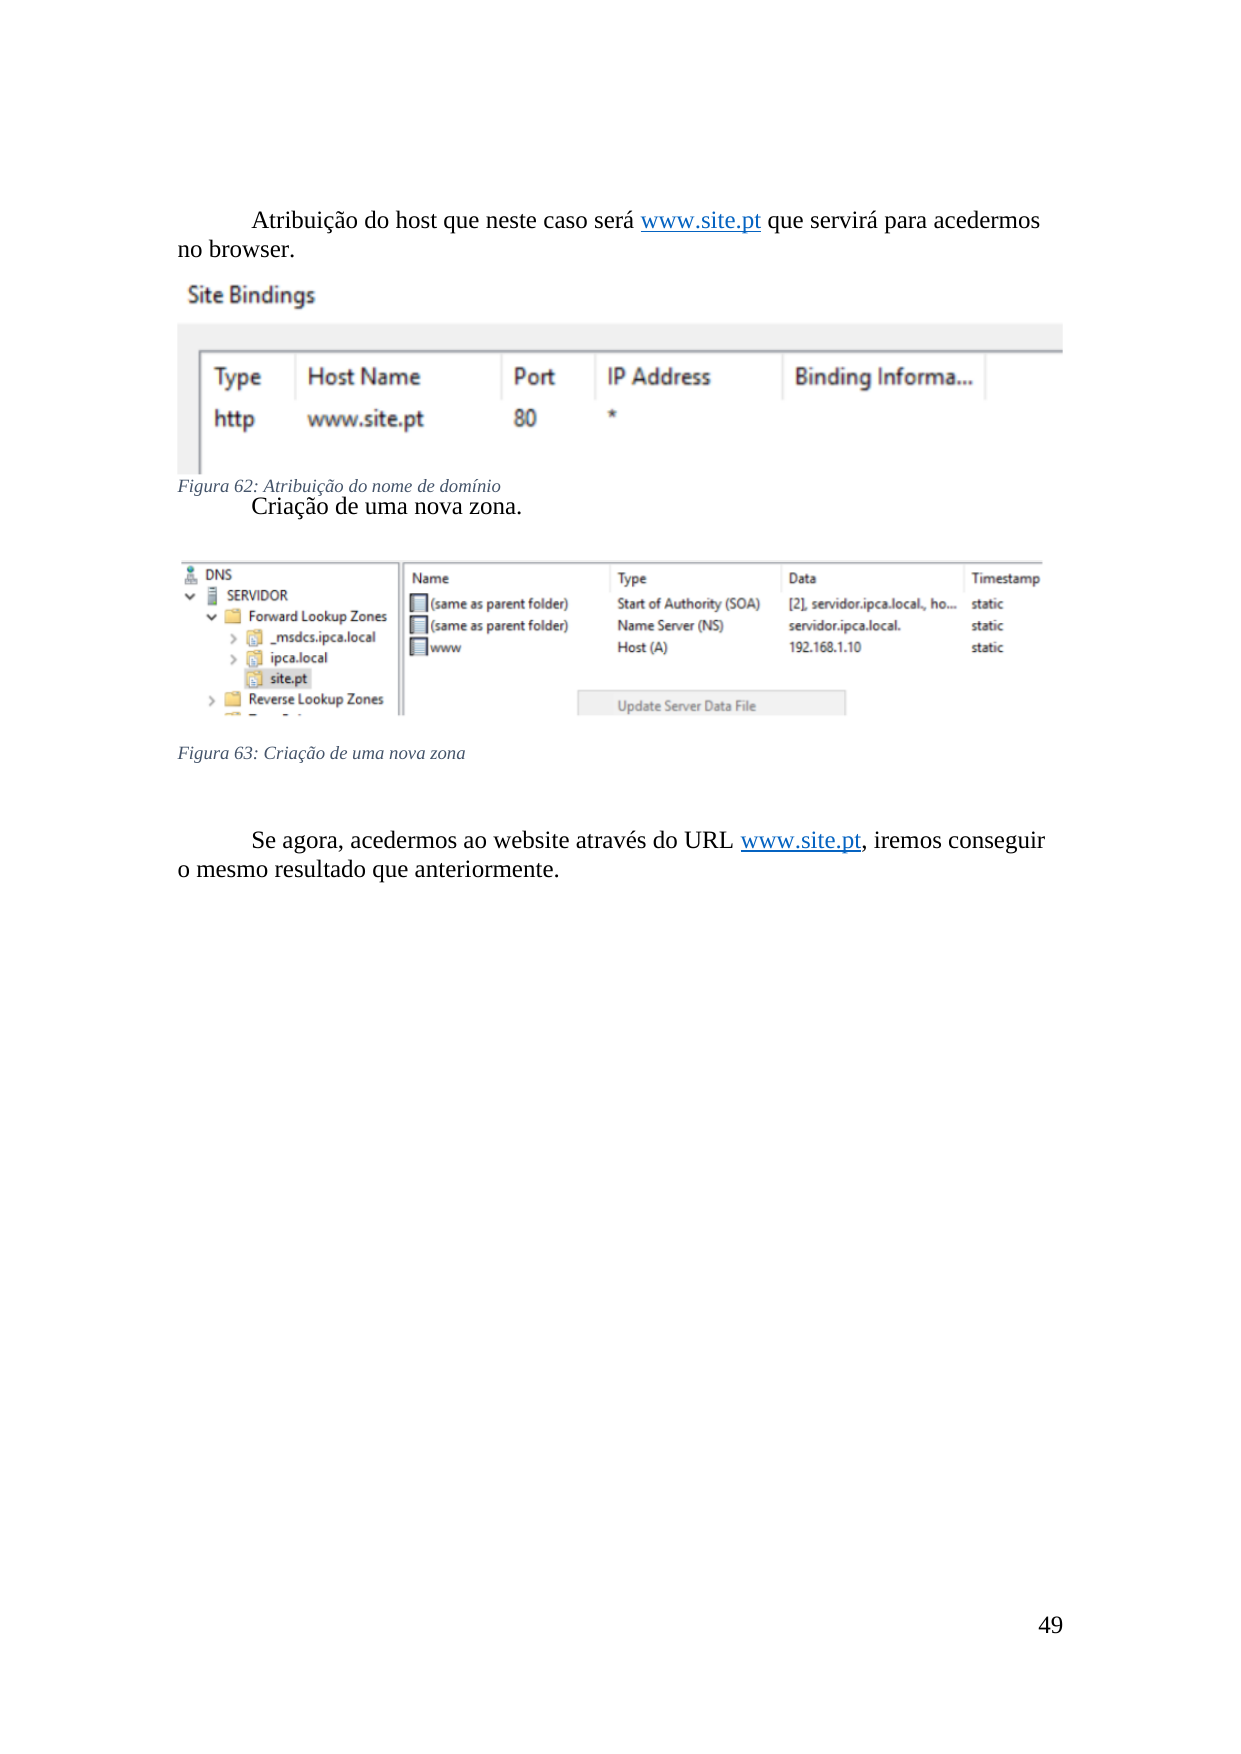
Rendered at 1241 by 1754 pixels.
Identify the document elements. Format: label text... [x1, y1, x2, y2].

text Se agora, acedermos ao website através do URL www.site.pt, iremos conseguir o mesmo resultado que anteriormente. [177, 825, 1063, 883]
picture [177, 560, 1063, 733]
text Atribuição do host que neste caso será www.site.pt que servirá para acedermos no browser. [177, 206, 1063, 263]
picture [177, 269, 1063, 474]
text Criação de uma nova zona. [177, 496, 1063, 520]
